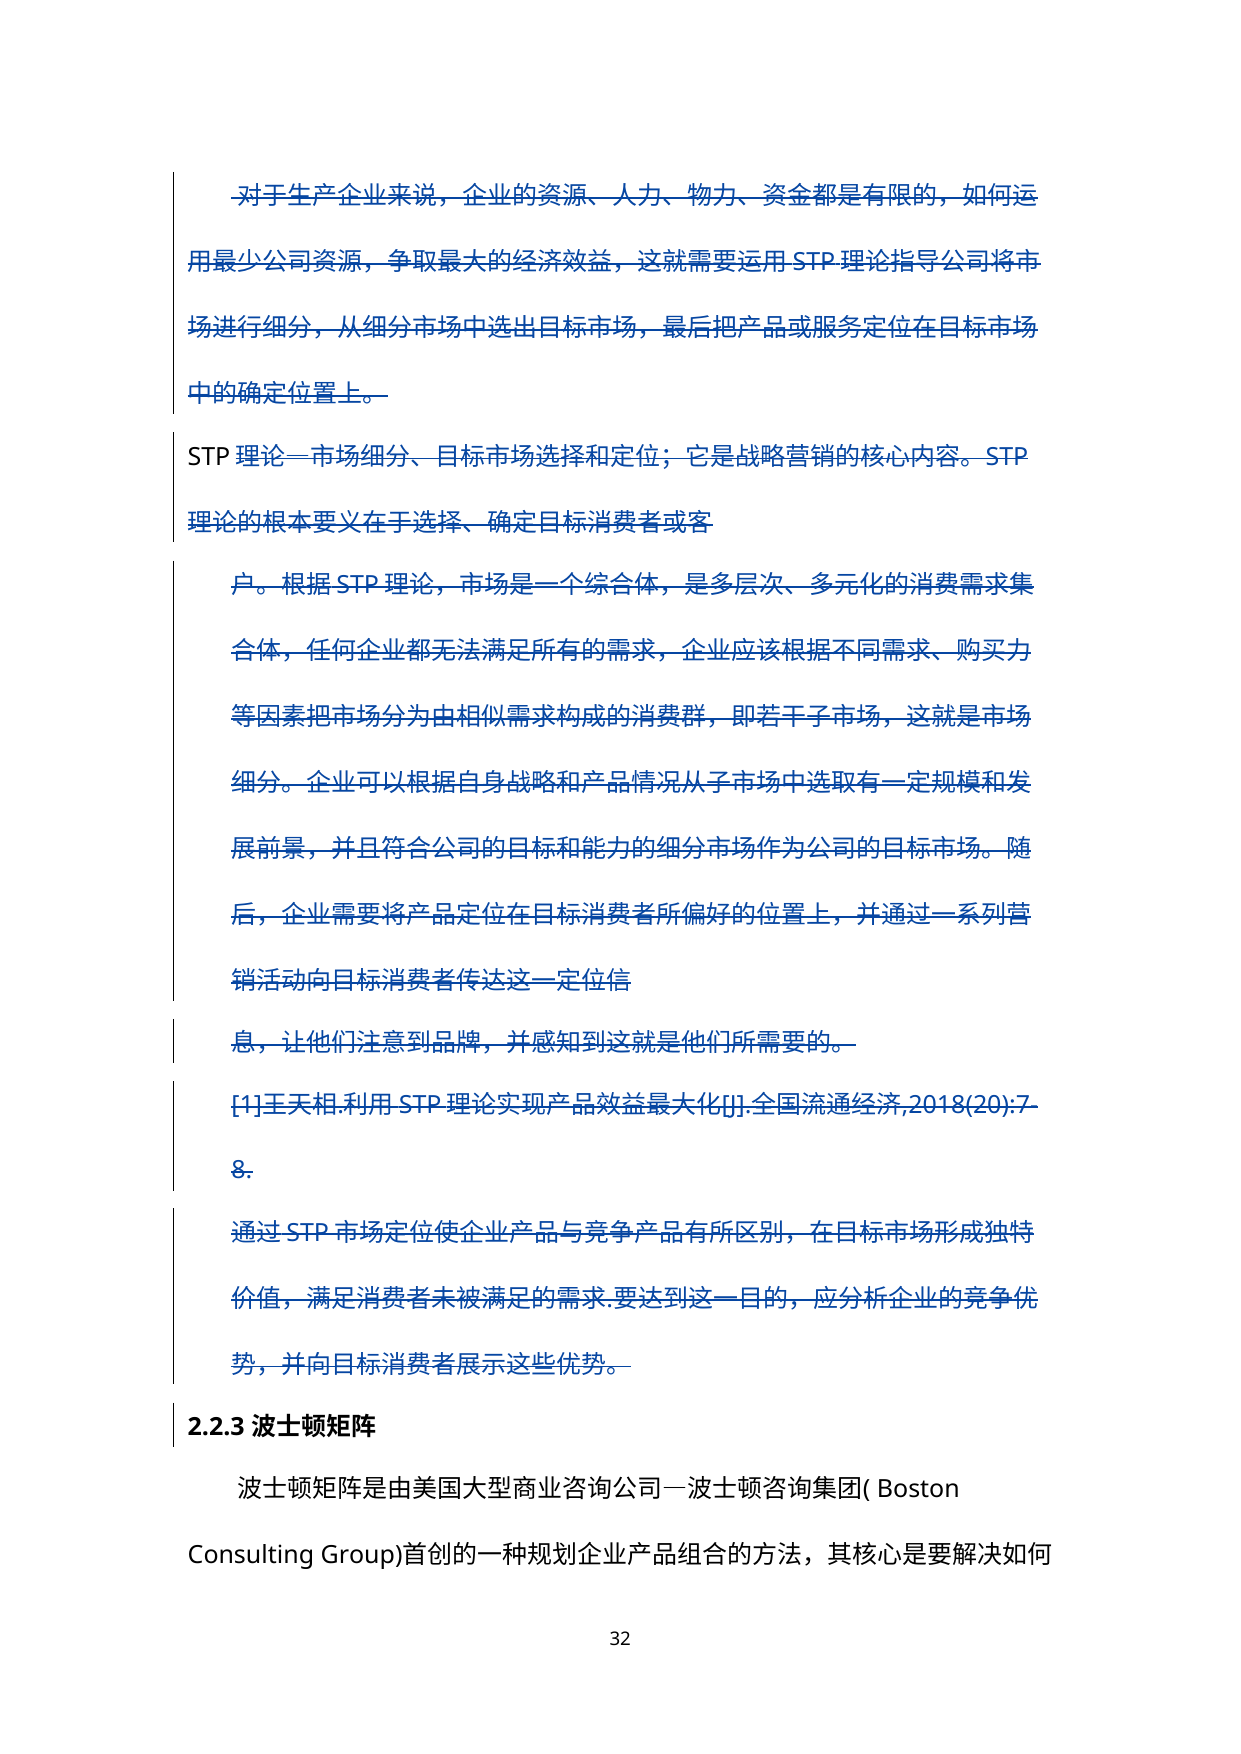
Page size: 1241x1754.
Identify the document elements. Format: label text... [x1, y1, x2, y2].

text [187, 1465, 1053, 1575]
text 2.2.3 波士顿矩阵 [187, 1402, 1053, 1447]
